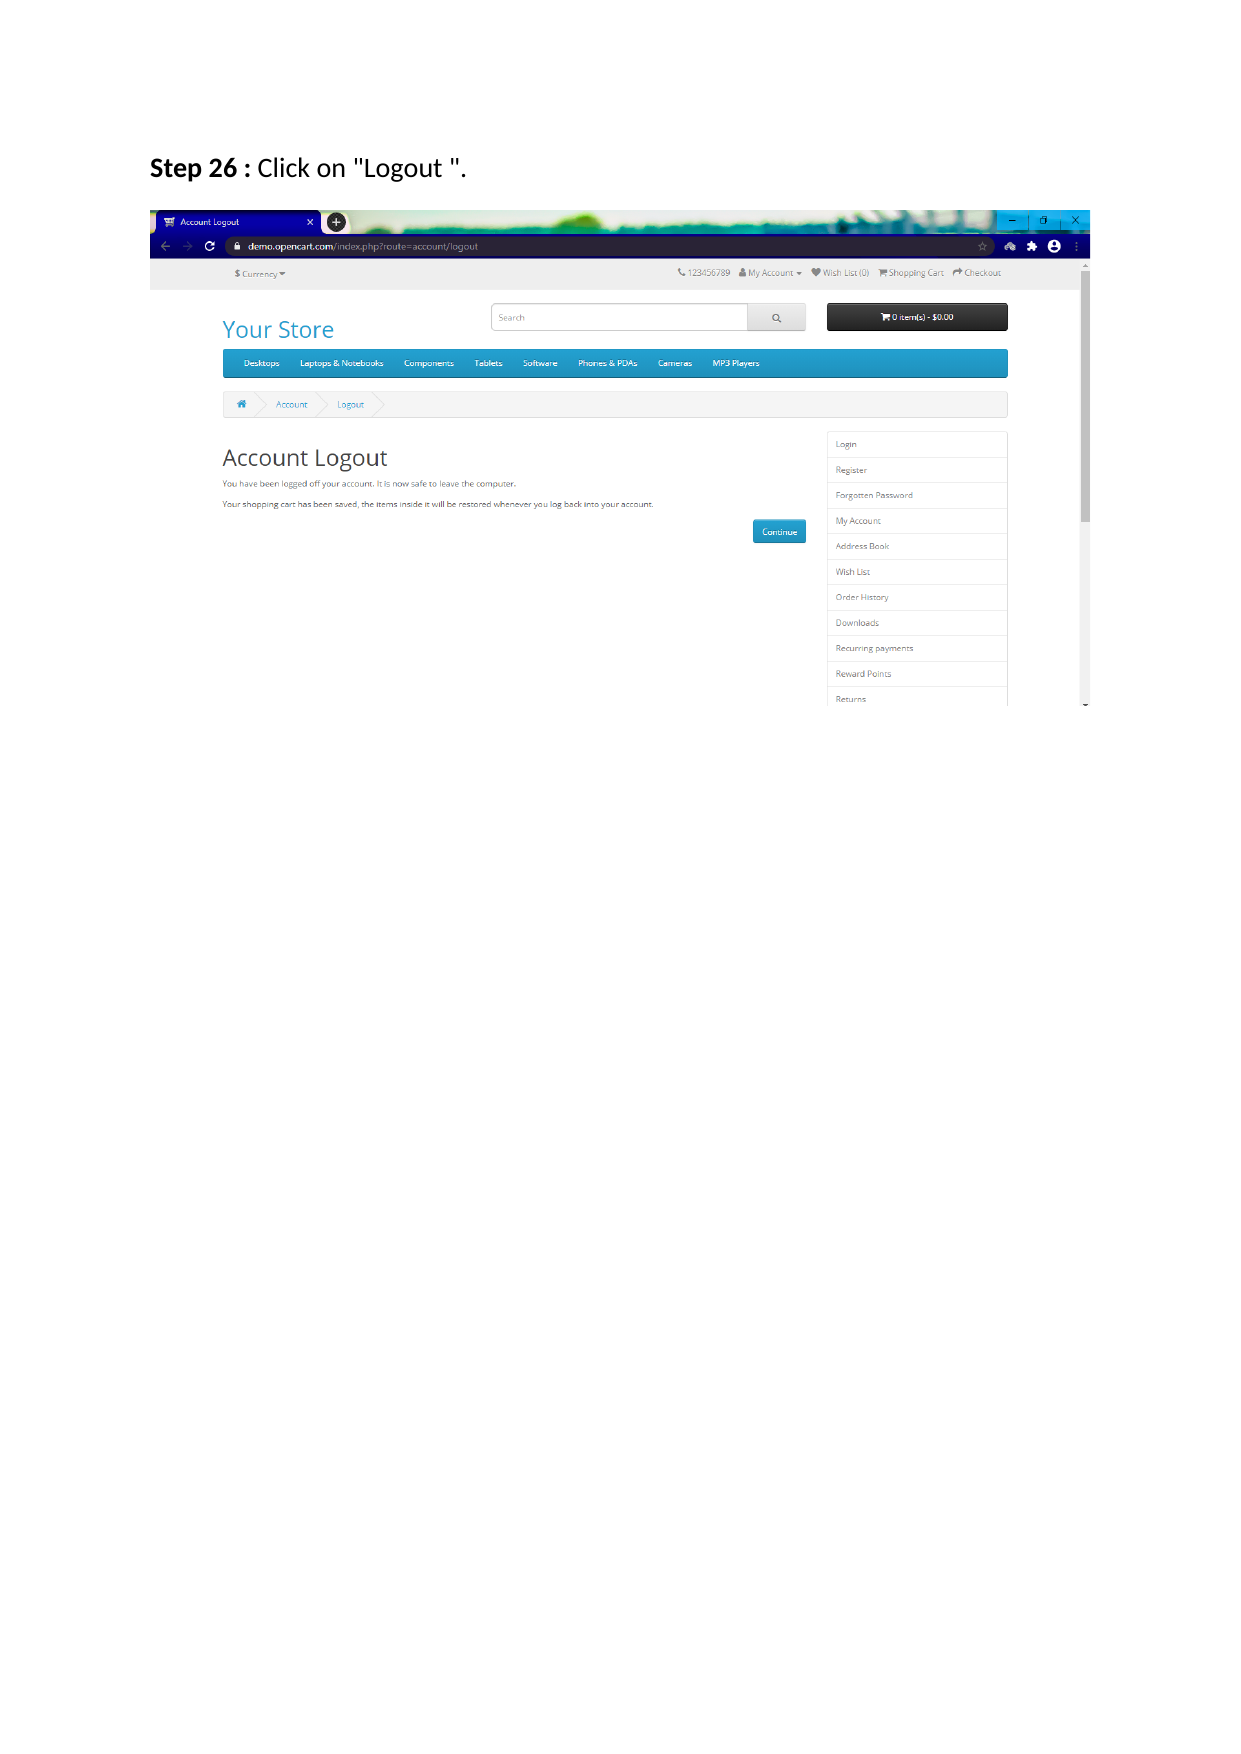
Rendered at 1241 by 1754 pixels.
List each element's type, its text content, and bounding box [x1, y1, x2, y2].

text Step 26 : Click on "Logout ". [150, 150, 1090, 184]
picture [999, 210, 1028, 214]
picture [1036, 210, 1067, 219]
picture [1079, 213, 1091, 221]
picture [150, 210, 1091, 706]
